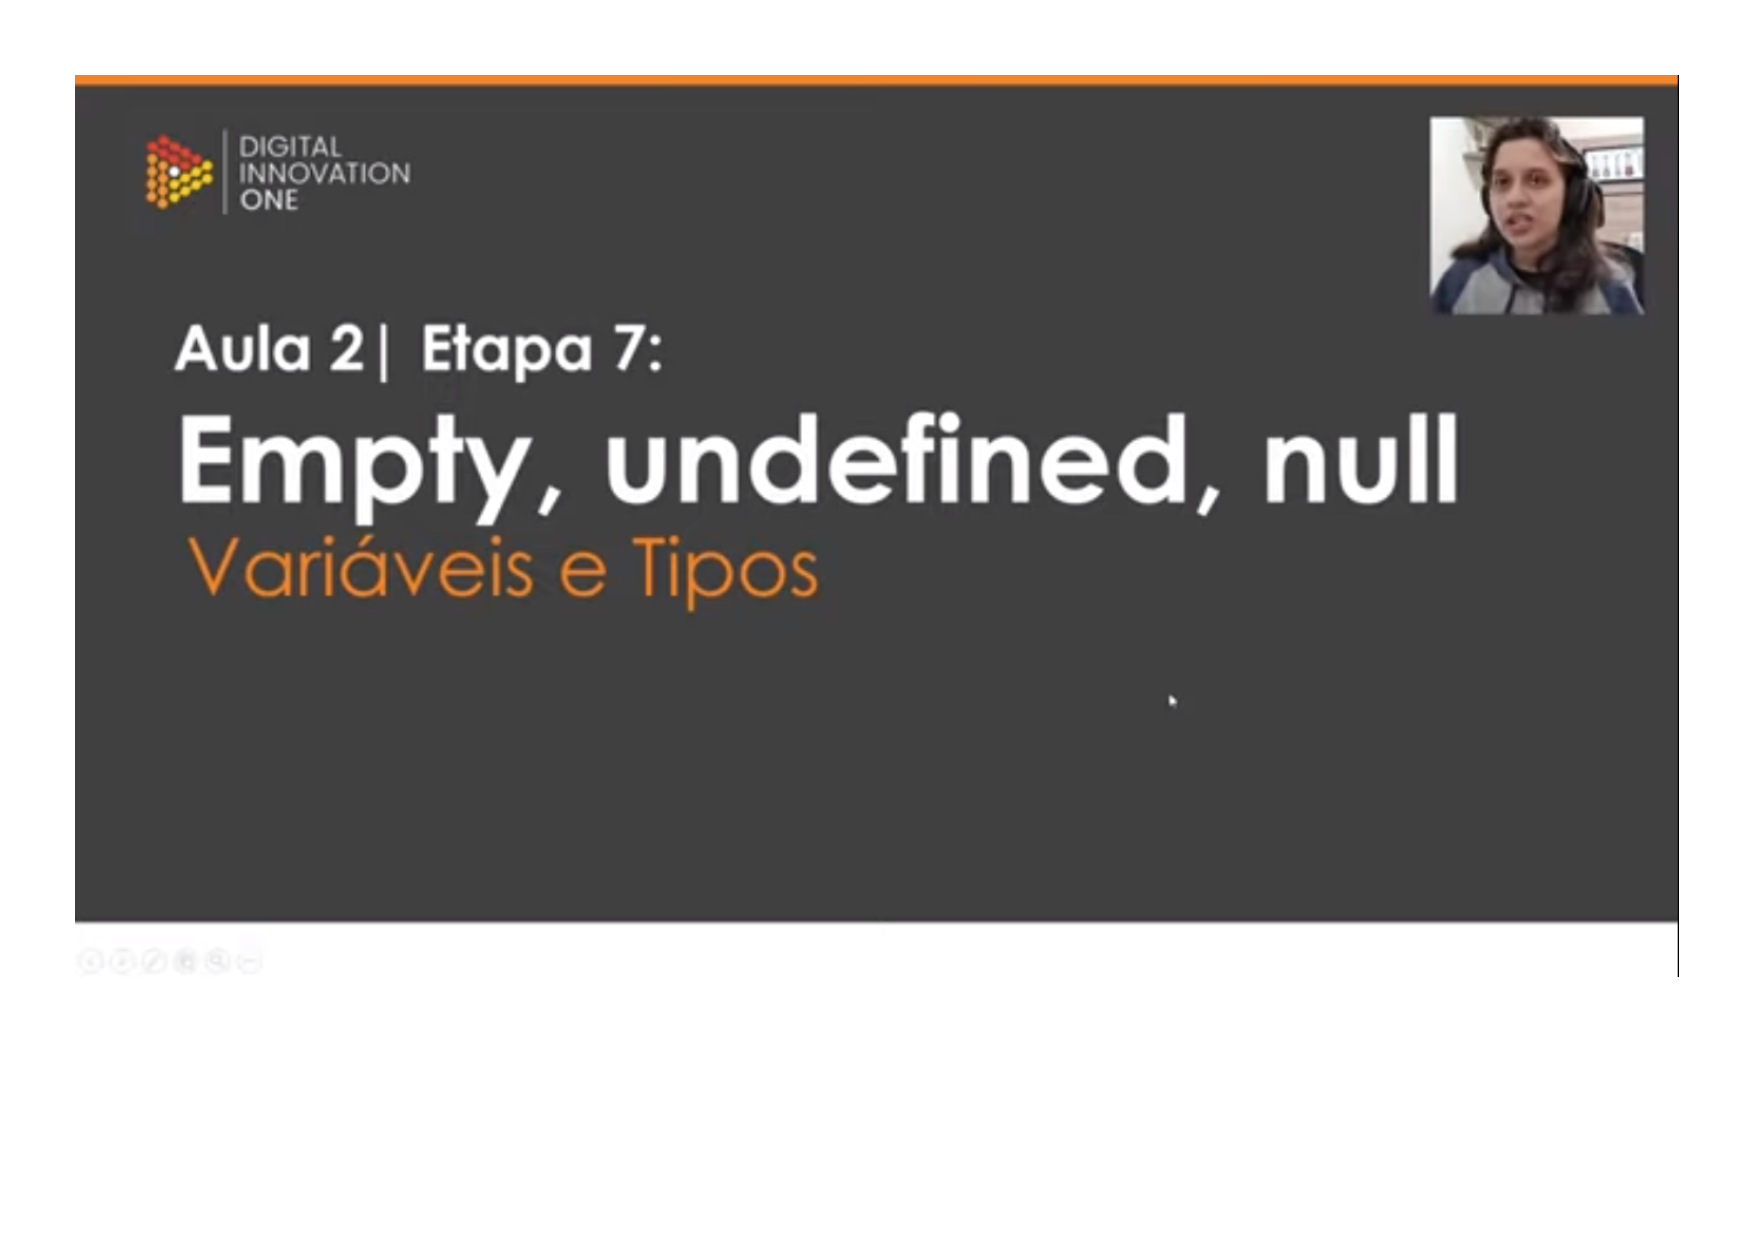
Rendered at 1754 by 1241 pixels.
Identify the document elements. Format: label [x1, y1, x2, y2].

picture [75, 75, 1679, 977]
